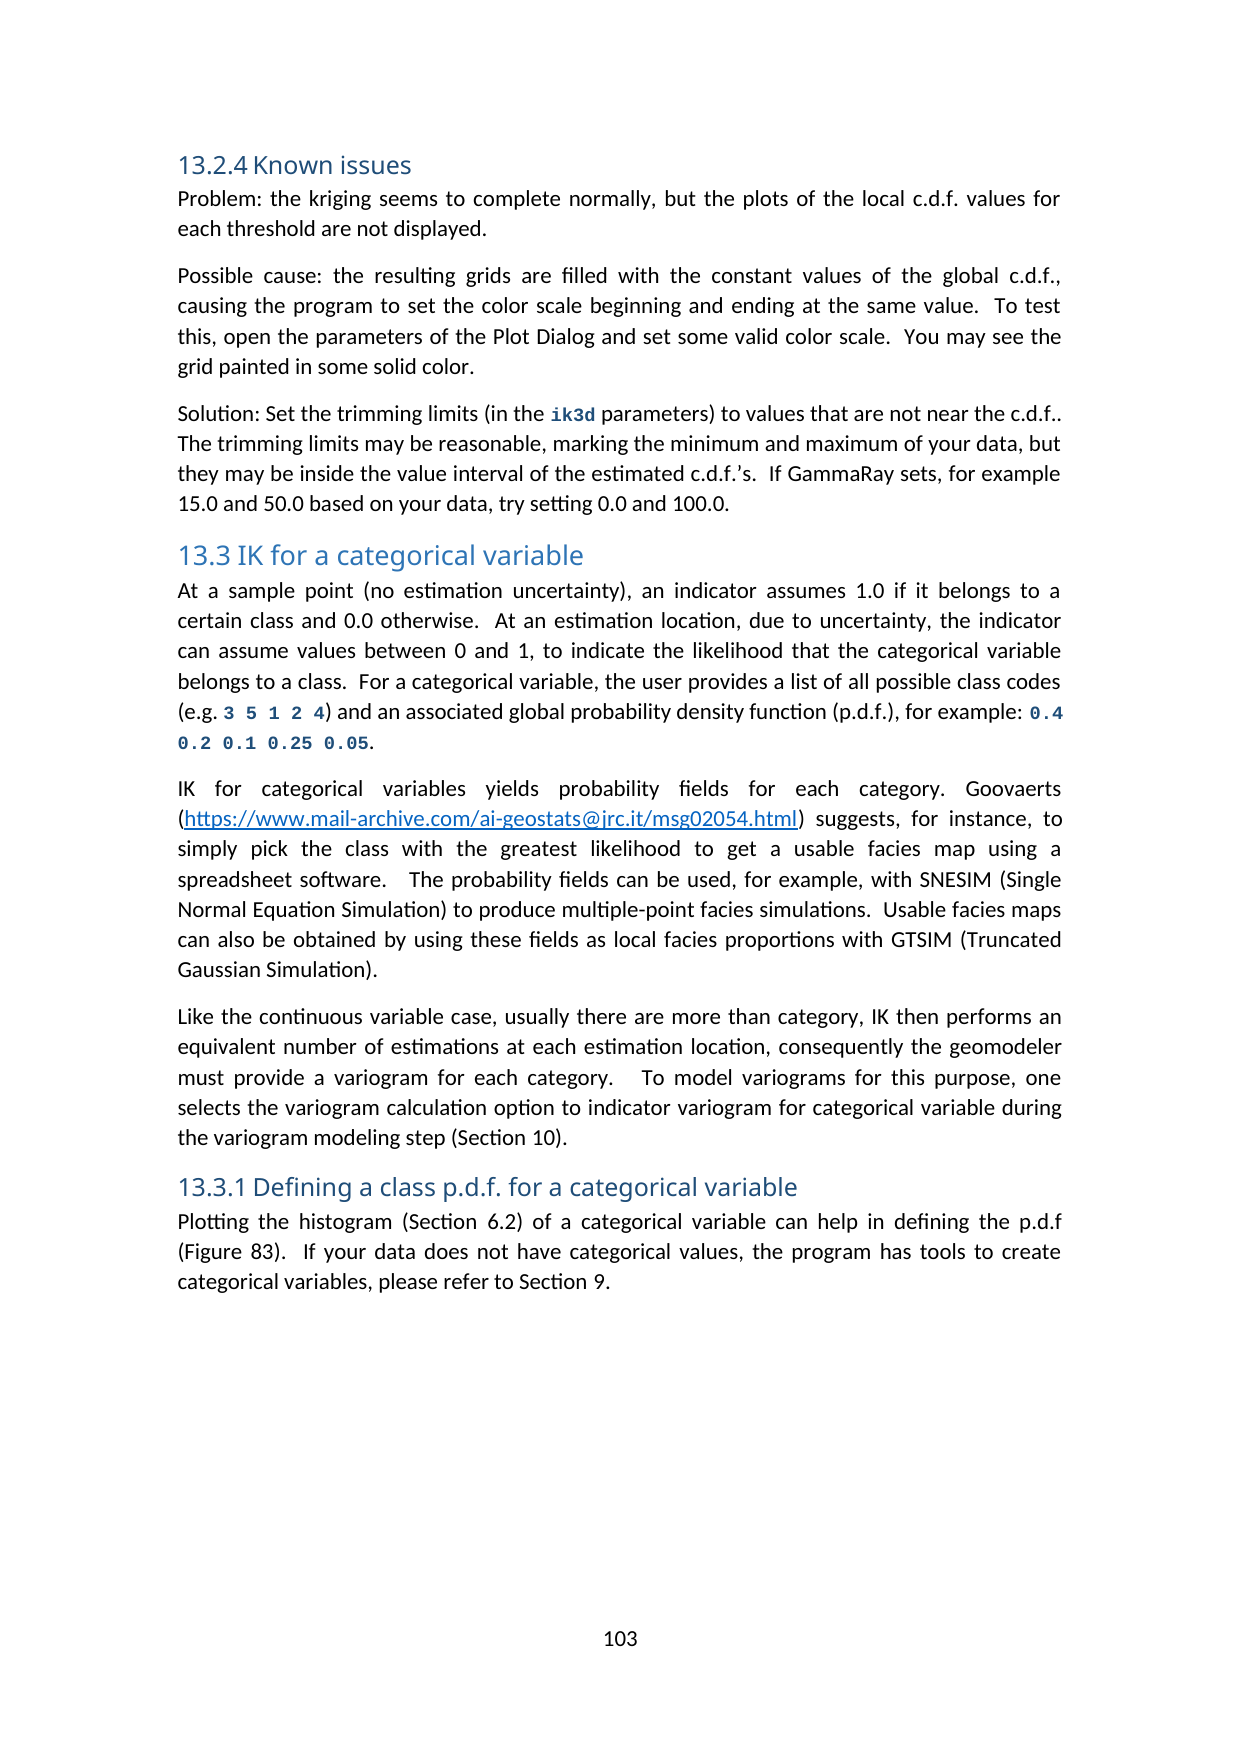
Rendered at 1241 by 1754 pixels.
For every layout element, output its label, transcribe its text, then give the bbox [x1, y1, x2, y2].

subtitle Known issues [177, 148, 1063, 182]
text Possible cause: the resulting grids are filled with the constant values of the global c.d.f., causing the program to set the color scale beginning and ending at the same value. To test this, open the parameters of the Plot Dialog and set some valid color scale. You may see the grid painted in some solid color. [177, 261, 1063, 380]
subtitle Defining a class p.d.f. for a categorical variable [177, 1170, 1063, 1204]
text Like the continuous variable case, usually there are more than category, IK then performs an equivalent number of estimations at each estimation location, consequently the geomodeler must provide a variogram for each category. To model variograms for this purpose, one selects the variogram calculation option to indicator variogram for categorical variable during the variogram modeling step (Section 10). [177, 1002, 1063, 1151]
text Problem: the kriging seems to complete normally, but the plots of the local c.d.f. values for each threshold are not displayed. [177, 184, 1063, 243]
text IK for categorical variables yields probability fields for each category. Goovaerts (https://www.mail-archive.com/ai-geostats@jrc.it/msg02054.html) suggests, for instance, to simply pick the class with the greatest likelihood to get a usable facies map using a spreadsheet software. The probability fields can be used, for example, with SNESIM (Single Normal Equation Simulation) to produce multiple-point facies simulations. Usable facies maps can also be obtained by using these fields as local facies proportions with GTSIM (Truncated Gaussian Simulation). [177, 774, 1063, 983]
text Solution: Set the trimming limits (in the ik3d parameters) to values that are not near the c.d.f.. The trimming limits may be reasonable, marking the minimum and maximum of your data, but they may be inside the value interval of the estimated c.d.f.’s. If GammaRay sets, for example 15.0 and 50.0 based on your data, try setting 0.0 and 100.0. [177, 399, 1063, 518]
text At a sample point (no estimation uncertainty), an indicator assumes 1.0 if it belongs to a certain class and 0.0 otherwise. At an estimation location, due to uncertainty, the indicator can assume values between 0 and 1, to indicate the likelihood that the categorical variable belongs to a class. For a categorical variable, the user provides a list of all possible class codes (e.g. 3 5 1 2 4) and an associated global probability density function (p.d.f.), for example: 0.4 0.2 0.1 0.25 0.05. [177, 576, 1063, 755]
text Plotting the histogram (Section 6.2) of a categorical variable can help in defining the p.d.f (Figure 79). If your data does not have categorical values, the program has tools to create categorical variables, please refer to Section 9. [177, 1207, 1063, 1295]
subtitle IK for a categorical variable [177, 536, 1063, 573]
